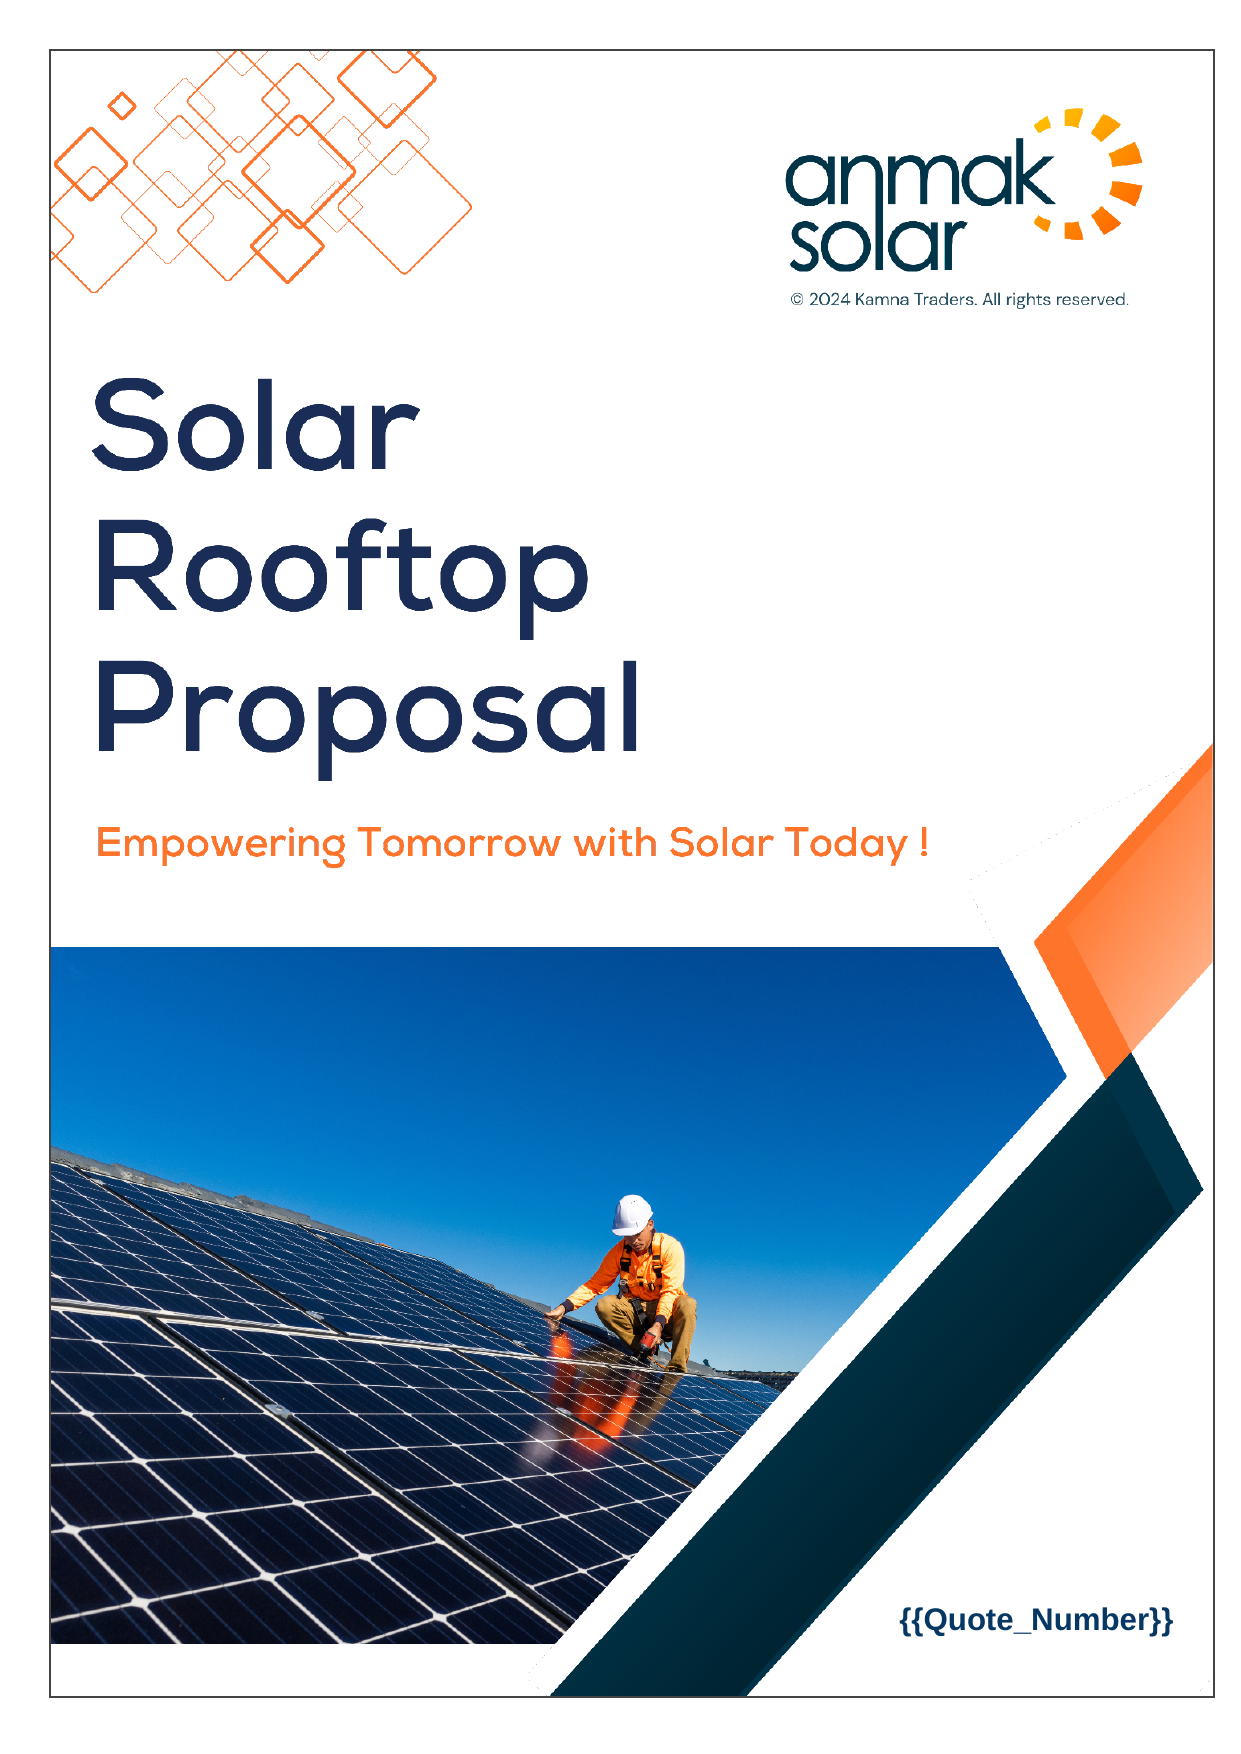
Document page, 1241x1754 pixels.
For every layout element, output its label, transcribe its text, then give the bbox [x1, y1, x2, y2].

text {{Quote_Number}} [30, 1601, 1173, 1637]
picture [51, 1637, 601, 1696]
picture [51, 51, 1213, 1696]
